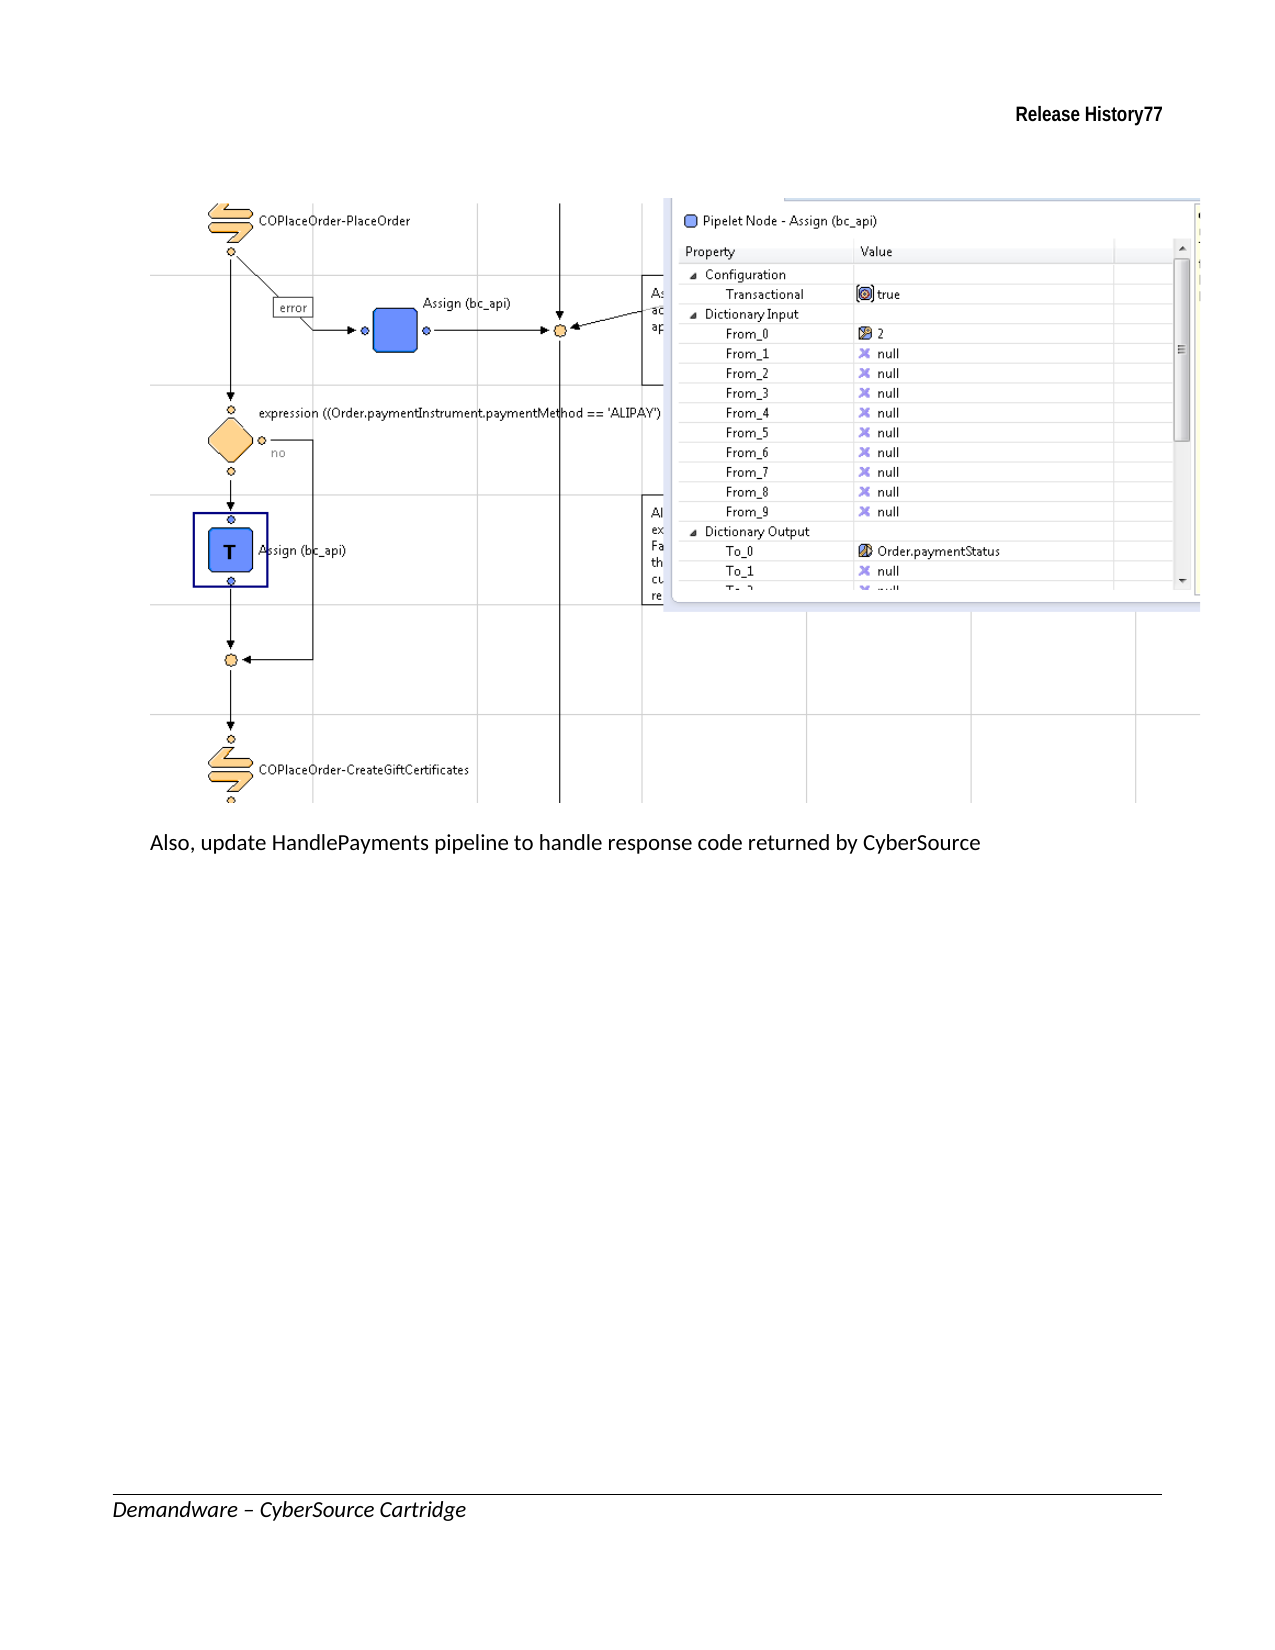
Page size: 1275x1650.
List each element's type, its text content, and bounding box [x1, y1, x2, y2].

text Also, update HandlePayments pipeline to handle response code returned by CyberSource [150, 828, 1162, 856]
picture [150, 198, 1200, 803]
